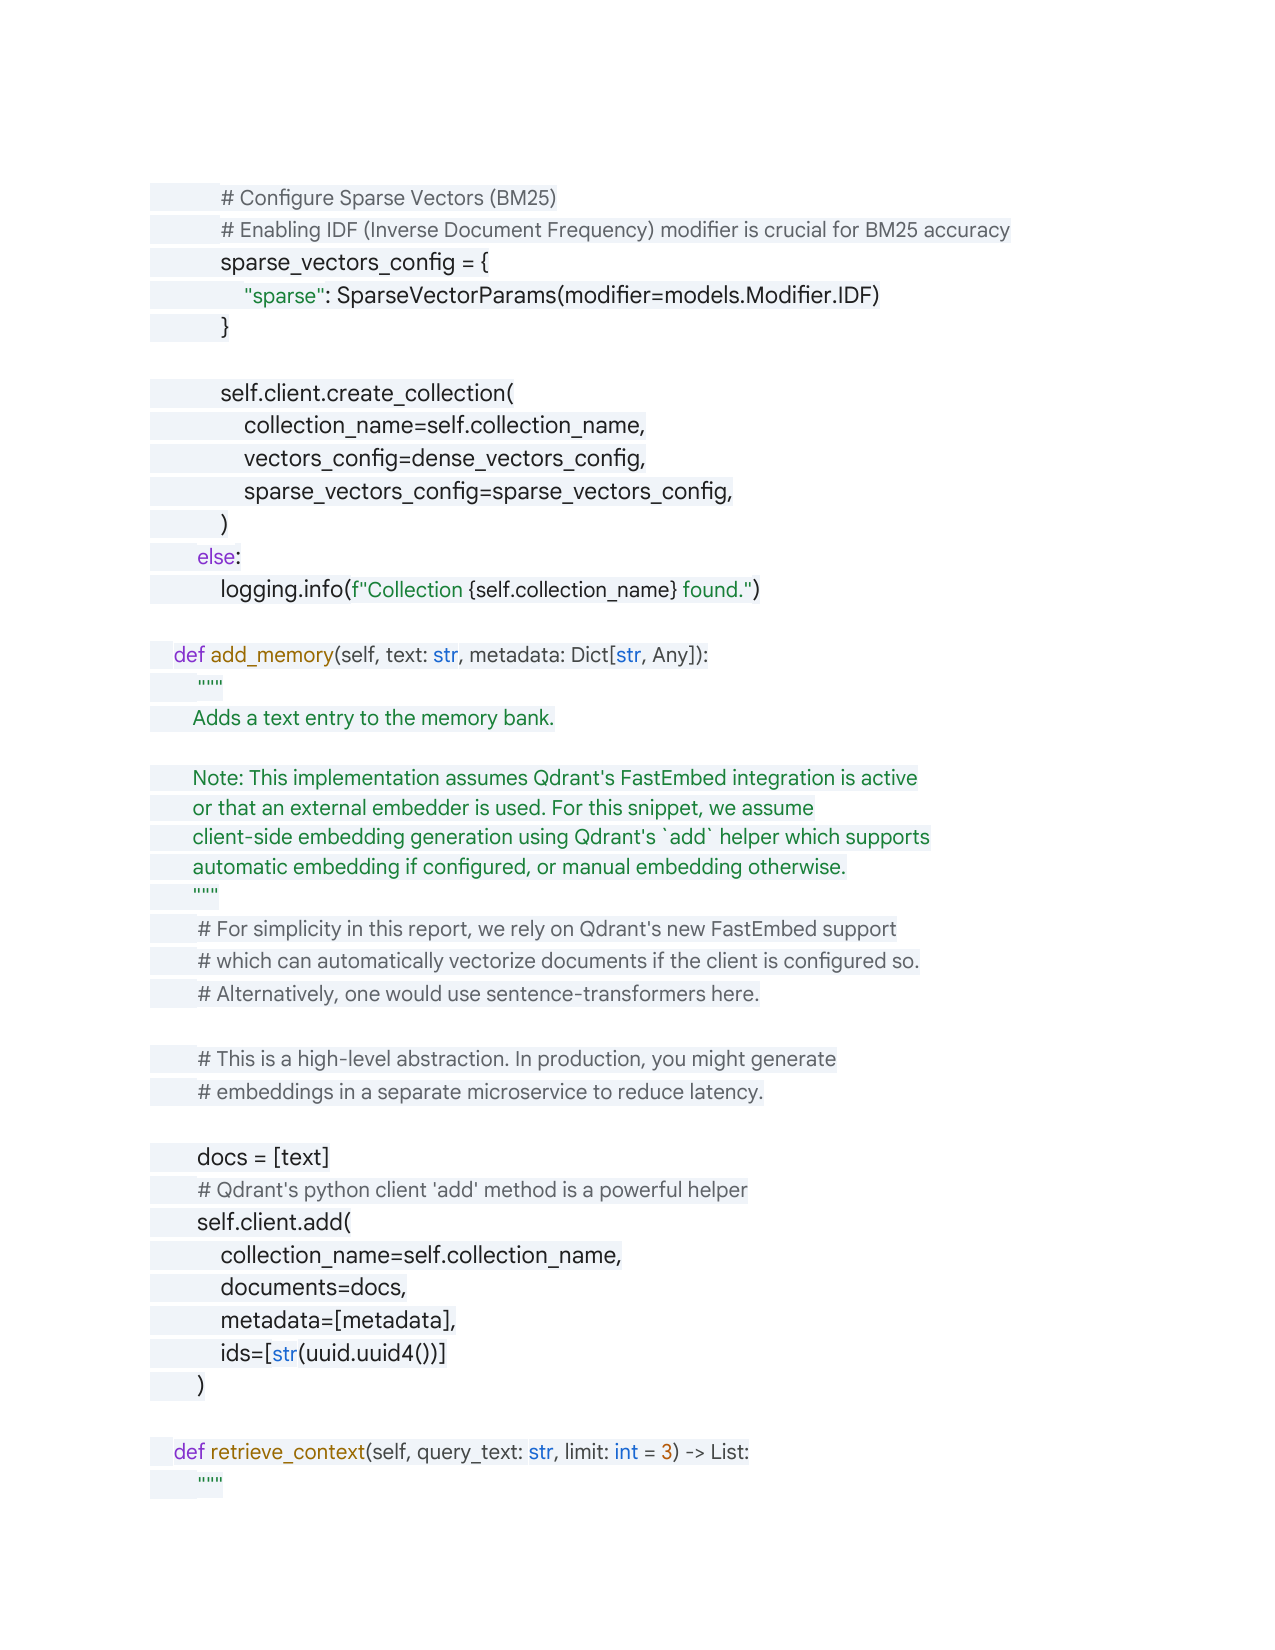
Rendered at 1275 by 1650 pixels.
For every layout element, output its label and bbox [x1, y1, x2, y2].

text [150, 150, 1125, 1499]
